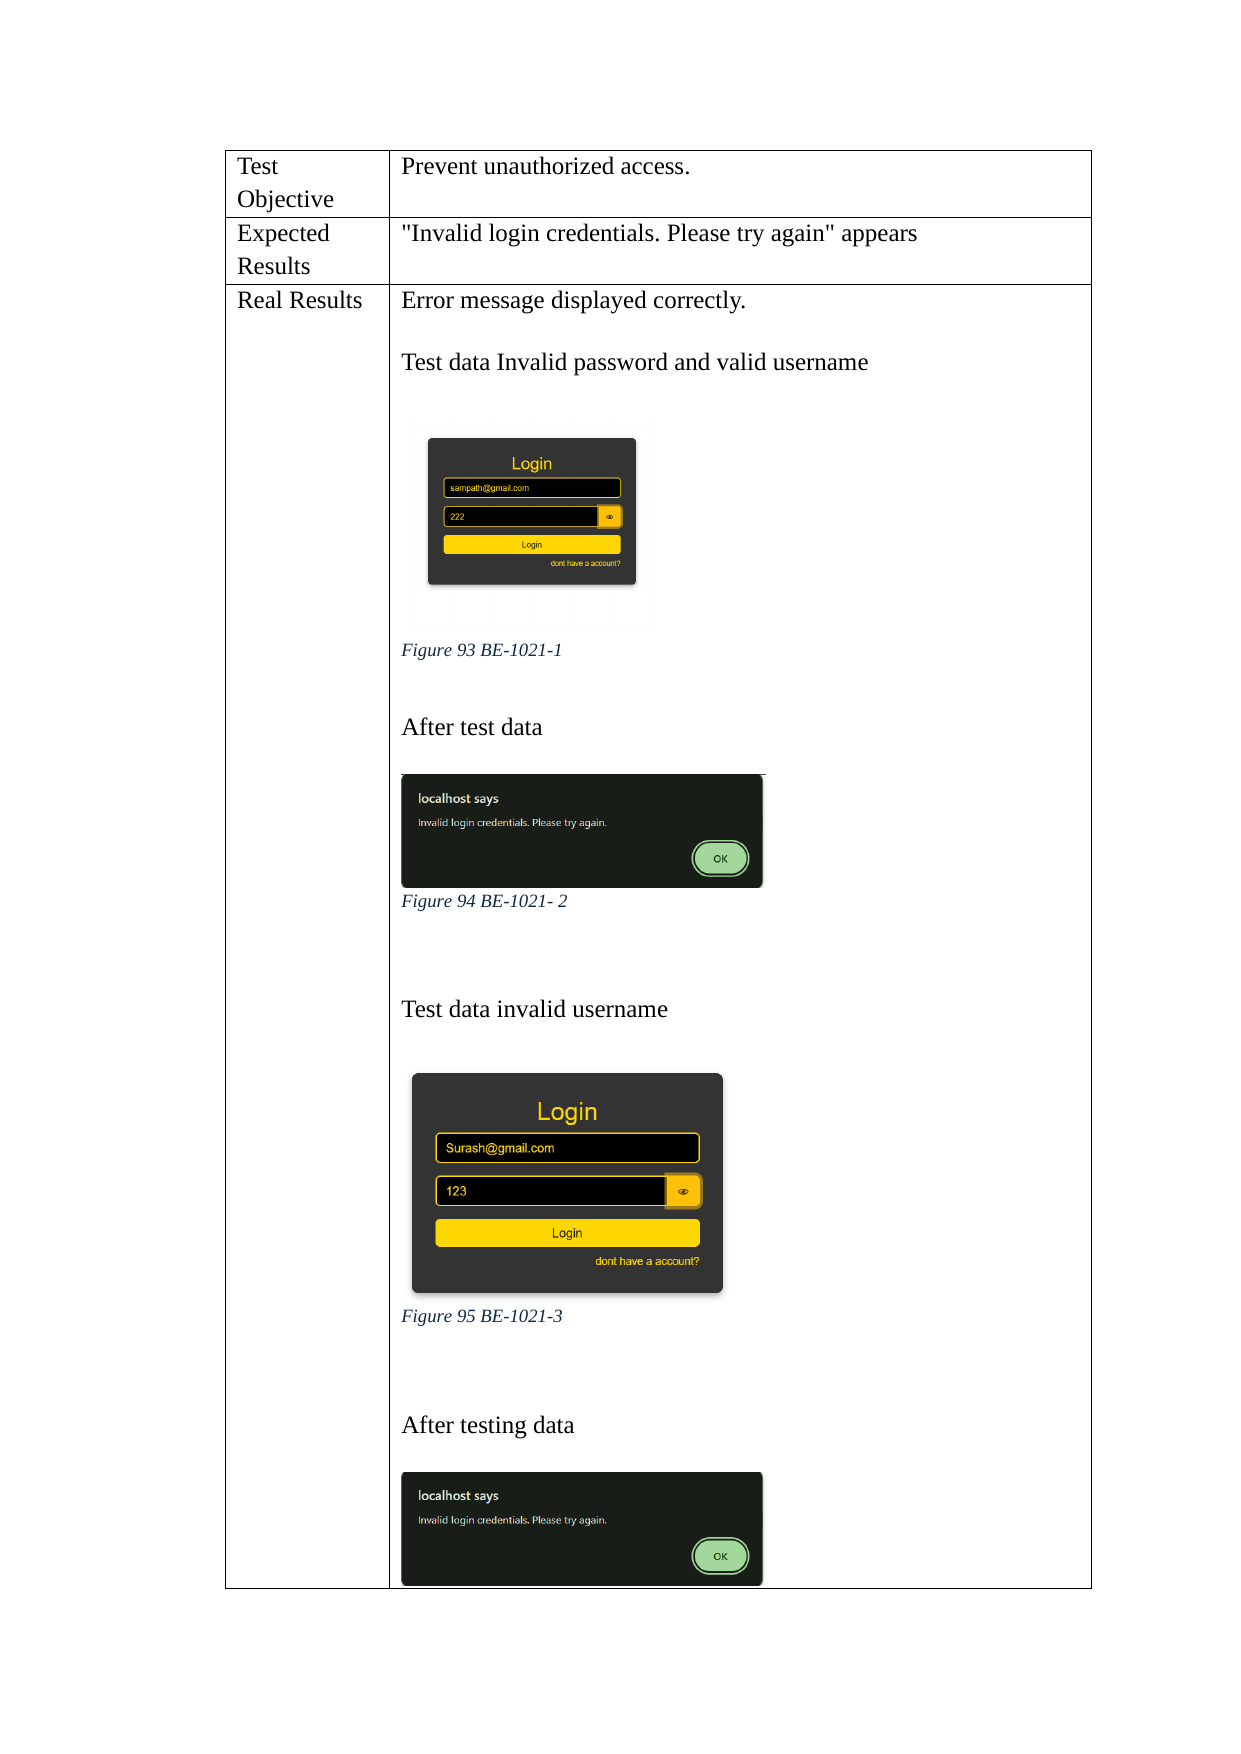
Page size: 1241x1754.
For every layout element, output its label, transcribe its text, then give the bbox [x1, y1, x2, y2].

picture [401, 774, 766, 888]
table_cell "Invalid login credentials. Please try again" appears [390, 218, 1091, 284]
table_cell Expected Results [226, 218, 389, 284]
picture [401, 1472, 766, 1586]
picture [401, 409, 658, 637]
table_cell Real Results [226, 285, 389, 1587]
picture [401, 1056, 743, 1304]
table_cell Test Objective [226, 151, 389, 217]
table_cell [390, 285, 1091, 1587]
table_cell Prevent unauthorized access. [390, 151, 1091, 217]
